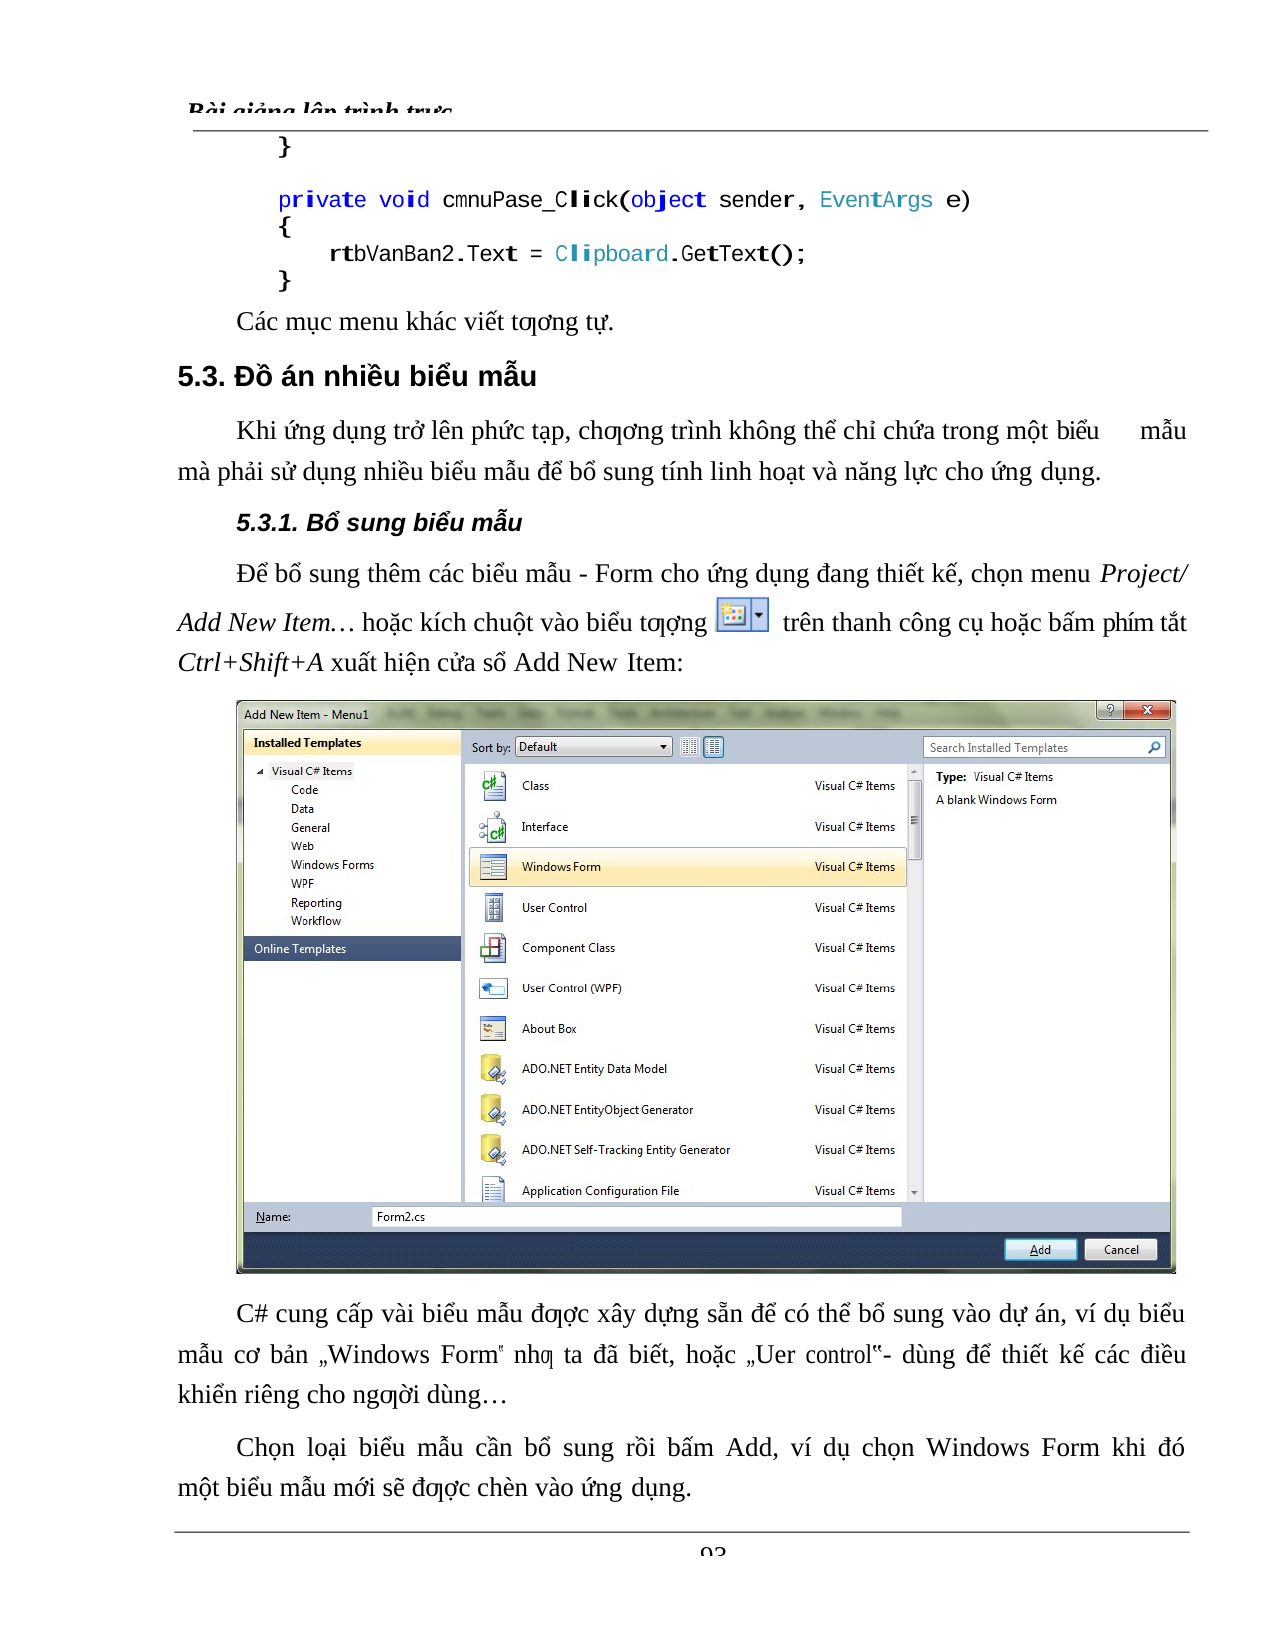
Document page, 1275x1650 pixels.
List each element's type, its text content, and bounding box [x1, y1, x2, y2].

list Bổ sung biểu mẫu [236, 508, 1239, 537]
text Khi ứng dụng trở lên phức tạp, chƣơng trình không thể chỉ chứa trong một biểu mẫu mà phải sử dụng nhiều biểu mẫu để bổ sung tính linh hoạt và năng lực cho ứng dụng. [177, 414, 1187, 486]
text private void cmnuPase_Click(object sender, EventArgs e) [278, 186, 1239, 212]
picture [236, 700, 1177, 1274]
text rtbVanBan2.Text = Clipboard.GetText(); [328, 239, 1239, 266]
text Chọn loại biểu mẫu cần bổ sung rồi bấm Add, ví dụ chọn Windows Form khi đó một biểu mẫu mới sẽ đƣợc chèn vào ứng dụng. [177, 1431, 1187, 1503]
picture [714, 596, 769, 632]
text Để bổ sung thêm các biểu mẫu - Form cho ứng dụng đang thiết kế, chọn menu Project/ Add New Item… hoặc kích chuột vào biểu tƣợng trên thanh công cụ hoặc bấm phím tắt Ctrl+Shift+A xuất hiện cửa sổ Add New Item: [177, 558, 1187, 677]
text } [278, 266, 1239, 293]
subtitle Đồ án nhiều biểu mẫu [177, 359, 1239, 392]
text { [278, 212, 1239, 239]
text } [278, 132, 1239, 158]
text Các mục menu khác viết tƣơng tự. [236, 305, 1239, 336]
